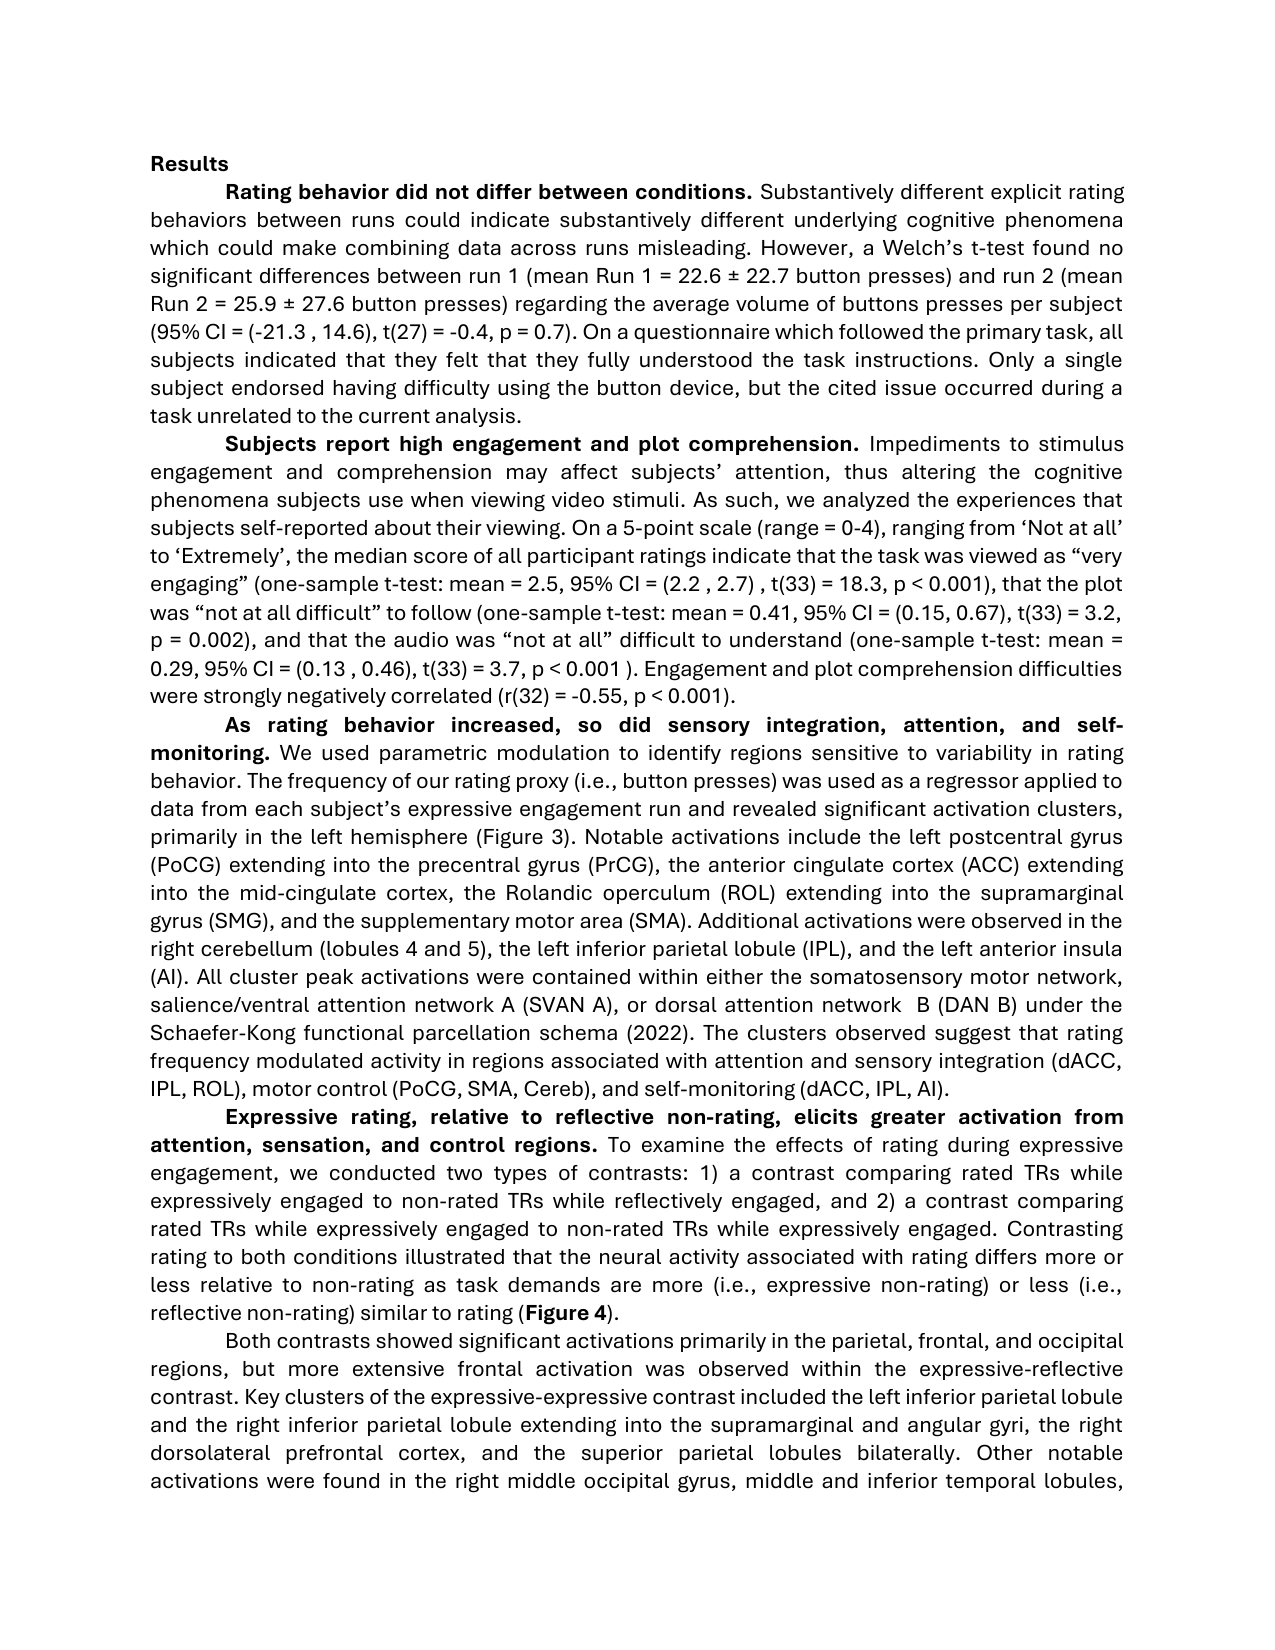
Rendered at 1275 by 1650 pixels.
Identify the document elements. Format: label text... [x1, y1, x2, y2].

subtitle Results [150, 150, 1125, 178]
text Expressive rating, relative to reflective non-rating, elicits greater activation from attention, sensation, and control regions. To examine the effects of rating during expressive engagement, we conducted two types of contrasts: 1) a contrast comparing rated TRs while expressively engaged to non-rated TRs while reflectively engaged, and 2) a contrast comparing rated TRs while expressively engaged to non-rated TRs while expressively engaged. Contrasting rating to both conditions illustrated that the neural activity associated with rating differs more or less relative to non-rating as task demands are more (i.e., expressive non-rating) or less (i.e., reflective non-rating) similar to rating (Figure 4). [150, 1103, 1125, 1327]
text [150, 1327, 1125, 1495]
text As rating behavior increased, so did sensory integration, attention, and self-monitoring. We used parametric modulation to identify regions sensitive to variability in rating behavior. The frequency of our rating proxy (i.e., button presses) was used as a regressor applied to data from each subject’s expressive engagement run and revealed significant activation clusters, primarily in the left hemisphere (Figure 3). Notable activations include the left postcentral gyrus (PoCG) extending into the precentral gyrus (PrCG), the anterior cingulate cortex (ACC) extending into the mid-cingulate cortex, the Rolandic operculum (ROL) extending into the supramarginal gyrus (SMG), and the supplementary motor area (SMA). Additional activations were observed in the right cerebellum (lobules 4 and 5), the left inferior parietal lobule (IPL), and the left anterior insula (AI). All cluster peak activations were contained within either the somatosensory motor network, salience/ventral attention network A (SVAN A), or dorsal attention network B (DAN B) under the Schaefer-Kong functional parcellation schema (2022). The clusters observed suggest that rating frequency modulated activity in regions associated with attention and sensory integration (dACC, IPL, ROL), motor control (PoCG, SMA, Cereb), and self-monitoring (dACC, IPL, AI). [150, 710, 1125, 1103]
text Rating behavior did not differ between conditions. Substantively different explicit rating behaviors between runs could indicate substantively different underlying cognitive phenomena which could make combining data across runs misleading. However, a Welch’s t-test found no significant differences between run 1 (mean Run 1 = 22.6 ± 22.7 button presses) and run 2 (mean Run 2 = 25.9 ± 27.6 button presses) regarding the average volume of buttons presses per subject (95% CI = (-21.3 , 14.6), t(27) = -0.4, p = 0.7). On a questionnaire which followed the primary task, all subjects indicated that they felt that they fully understood the task instructions. Only a single subject endorsed having difficulty using the button device, but the cited issue occurred during a task unrelated to the current analysis. [150, 178, 1125, 430]
text Subjects report high engagement and plot comprehension. Impediments to stimulus engagement and comprehension may affect subjects’ attention, thus altering the cognitive phenomena subjects use when viewing video stimuli. As such, we analyzed the experiences that subjects self-reported about their viewing. On a 5-point scale (range = 0-4), ranging from ‘Not at all’ to ‘Extremely’, the median score of all participant ratings indicate that the task was viewed as “very engaging” (one-sample t-test: mean = 2.5, 95% CI = (2.2 , 2.7) , t(33) = 18.3, p < 0.001), that the plot was “not at all difficult” to follow (one-sample t-test: mean = 0.41, 95% CI = (0.15, 0.67), t(33) = 3.2, p = 0.002), and that the audio was “not at all” difficult to understand (one-sample t-test: mean = 0.29, 95% CI = (0.13 , 0.46), t(33) = 3.7, p < 0.001 ). Engagement and plot comprehension difficulties were strongly negatively correlated (r(32) = -0.55, p < 0.001). [150, 430, 1125, 710]
